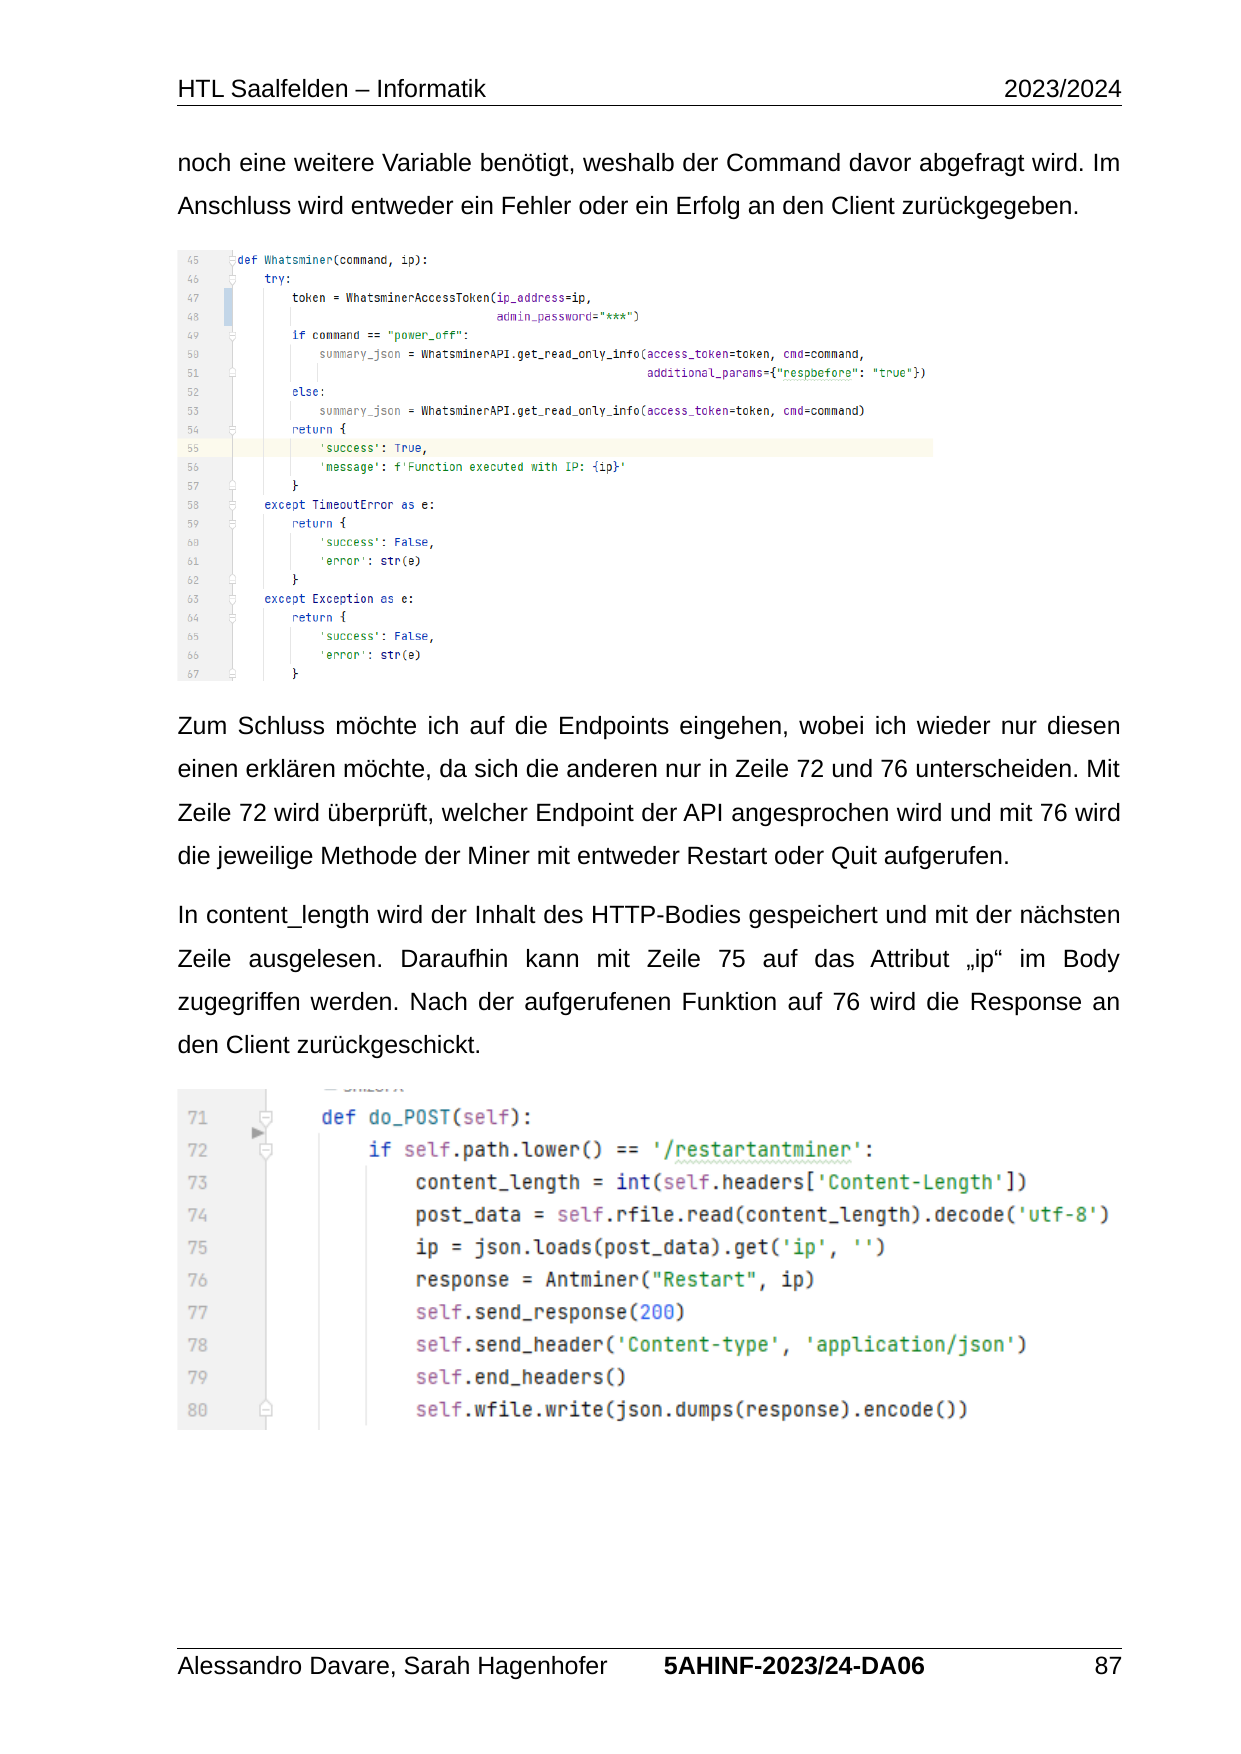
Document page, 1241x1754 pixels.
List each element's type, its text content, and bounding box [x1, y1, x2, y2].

picture [177, 1089, 1123, 1430]
text Zum Schluss möchte ich auf die Endpoints eingehen, wobei ich wieder nur diesen einen erklären möchte, da sich die anderen nur in Zeile 72 und 76 unterscheiden. Mit Zeile 72 wird überprüft, welcher Endpoint der API angesprochen wird und mit 76 wird die jeweilige Methode der Miner mit entweder Restart oder Quit aufgerufen. [177, 711, 1122, 869]
picture [177, 250, 934, 681]
text In content_length wird der Inhalt des HTTP-Bodies gespeichert und mit der nächsten Zeile ausgelesen. Daraufhin kann mit Zeile 75 auf das Attribut „ip“ im Body zugegriffen werden. Nach der aufgerufenen Funktion auf 76 wird die Response an den Client zurückgeschickt. [177, 900, 1122, 1058]
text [177, 148, 1122, 219]
